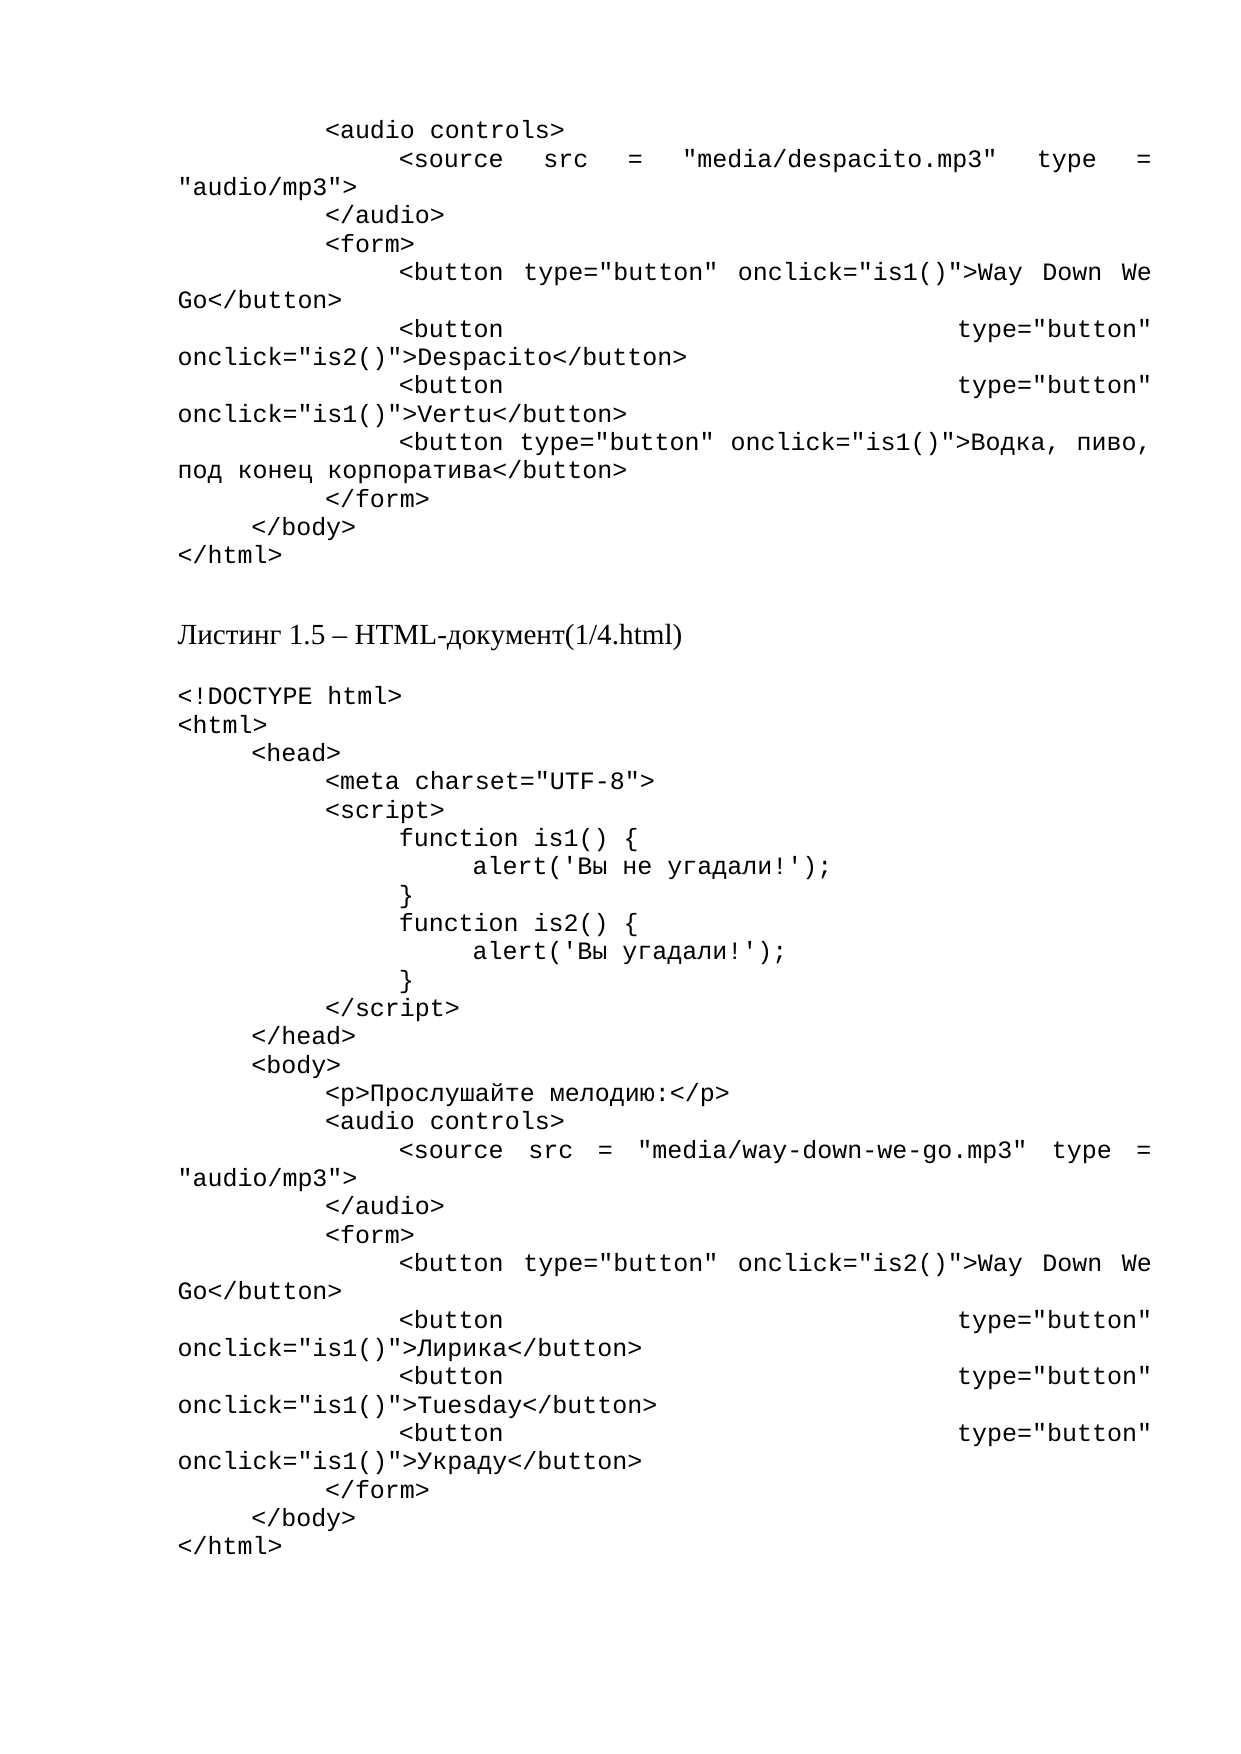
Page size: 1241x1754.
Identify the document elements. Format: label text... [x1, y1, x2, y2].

text </form> [177, 1477, 1152, 1506]
text <audio controls> [177, 1109, 1152, 1137]
text alert('Вы не угадали!'); [177, 854, 1152, 882]
text <p>Прослушайте мелодию:</p> [177, 1081, 1152, 1109]
text function is2() { [177, 911, 1152, 939]
text </html> [177, 543, 1152, 571]
text alert('Вы угадали!'); [177, 939, 1152, 967]
text Листинг 1.5 – HTML-документ(1/4.html) [177, 617, 1152, 650]
text <source src = "media/way-down-we-go.mp3" type = "audio/mp3"> [177, 1137, 1152, 1194]
text <form> [177, 231, 1152, 260]
text <source src = "media/despacito.mp3" type = "audio/mp3"> [177, 146, 1152, 203]
text </html> [177, 1534, 1152, 1562]
text <button type="button" onclick="is2()">Despacito</button> [177, 316, 1152, 373]
text <button type="button" onclick="is1()">Лирика</button> [177, 1307, 1152, 1364]
text <button type="button" onclick="is1()">Tuesday</button> [177, 1364, 1152, 1421]
text <script> [177, 797, 1152, 826]
text <html> [177, 712, 1152, 741]
text function is1() { [177, 826, 1152, 854]
text <button type="button" onclick="is1()">Водка, пиво, под конец корпоратива</button> [177, 430, 1152, 486]
text <!DOCTYPE html> [177, 684, 1152, 712]
text </audio> [177, 203, 1152, 231]
text <meta charset="UTF-8"> [177, 769, 1152, 797]
text } [177, 882, 1152, 911]
text <body> [177, 1052, 1152, 1081]
text <button type="button" onclick="is1()">Украду</button> [177, 1421, 1152, 1477]
text </script> [177, 996, 1152, 1024]
text <button type="button" onclick="is2()">Way Down We Go</button> [177, 1251, 1152, 1307]
text <form> [177, 1222, 1152, 1251]
text <button type="button" onclick="is1()">Vertu</button> [177, 373, 1152, 430]
text </head> [177, 1024, 1152, 1052]
text <head> [177, 741, 1152, 769]
text <button type="button" onclick="is1()">Way Down We Go</button> [177, 260, 1152, 316]
text <audio controls> [177, 118, 1152, 146]
text </body> [177, 515, 1152, 543]
text } [177, 967, 1152, 996]
text </audio> [177, 1194, 1152, 1222]
text </body> [177, 1506, 1152, 1534]
text </form> [177, 486, 1152, 515]
